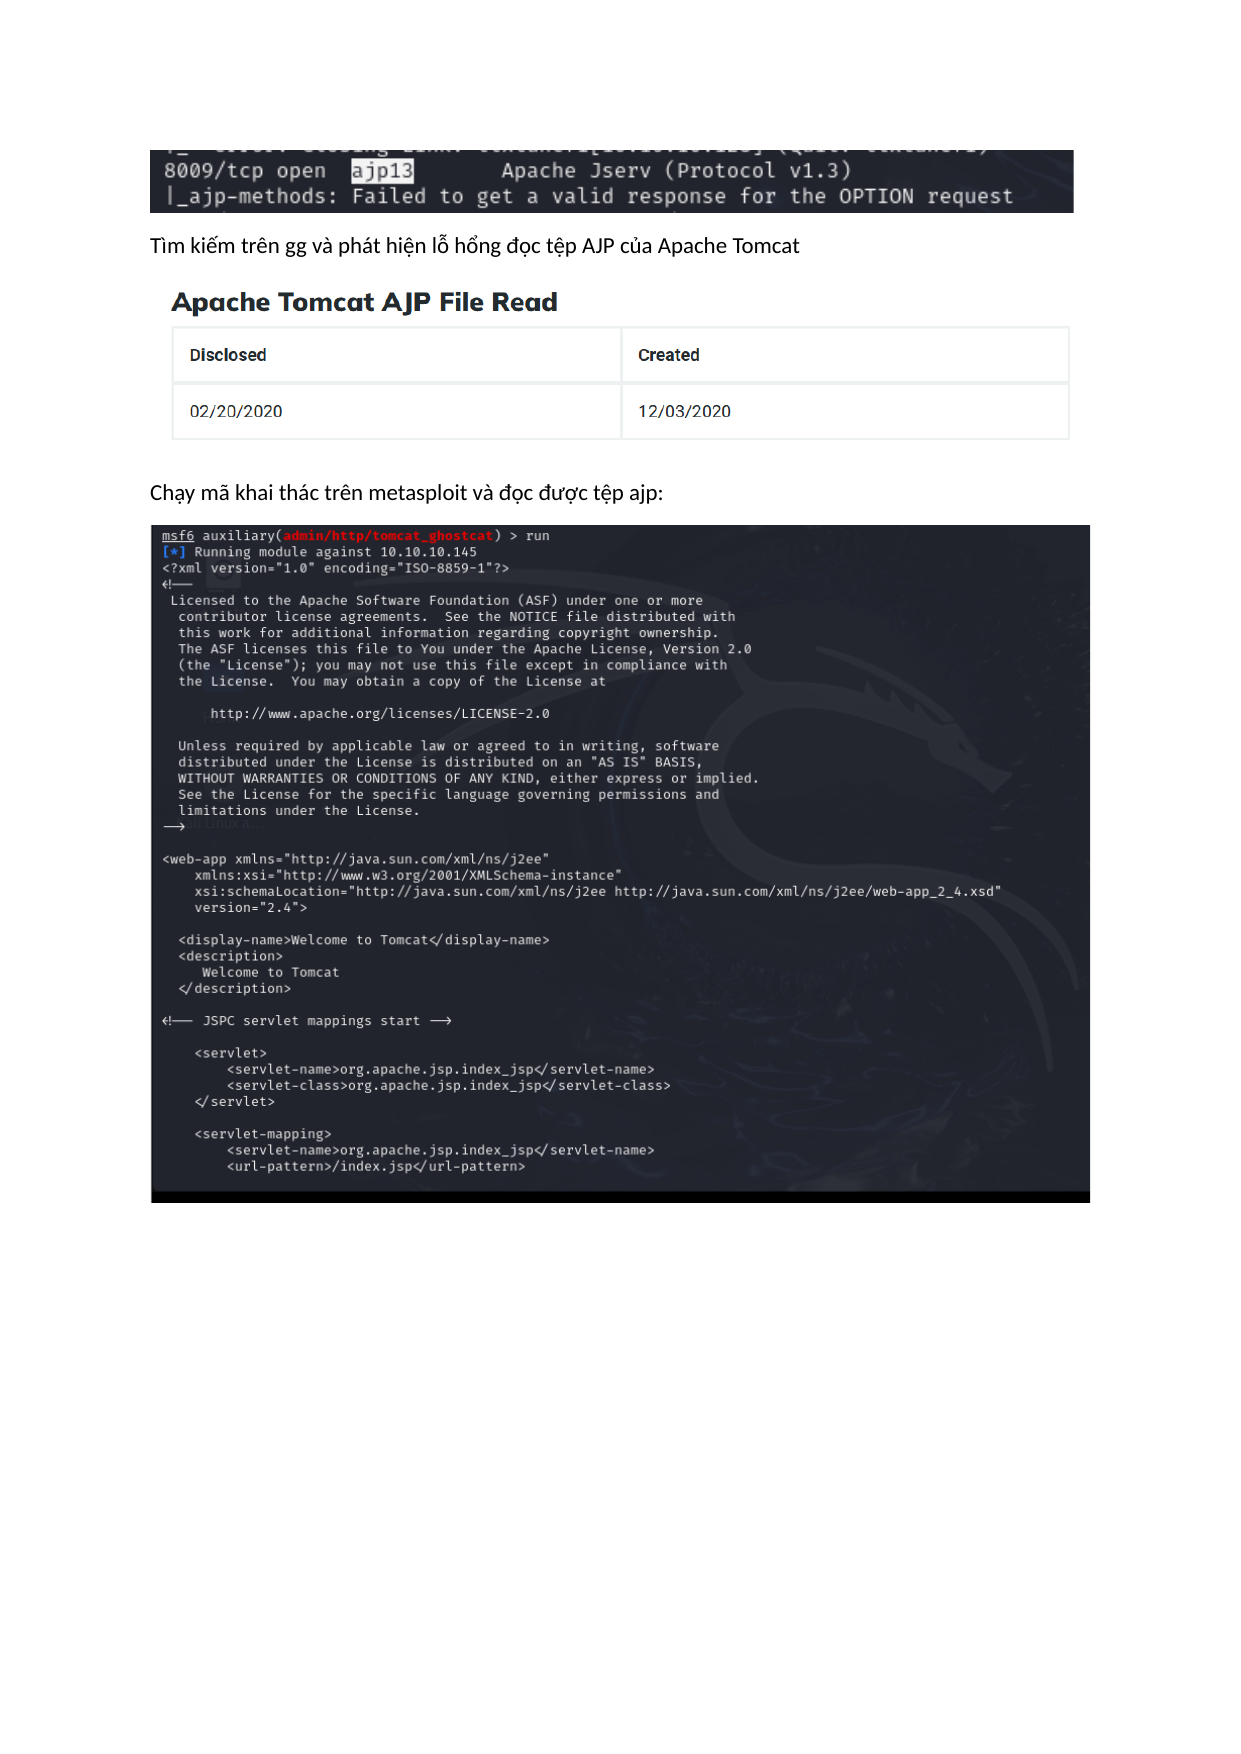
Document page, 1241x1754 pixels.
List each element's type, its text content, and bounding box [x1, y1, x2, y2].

text Tìm kiếm trên gg và phát hiện lỗ hổng đọc tệp AJP của Apache Tomcat [150, 231, 1090, 259]
text Chạy mã khai thác trên metasploit và đọc được tệp ajp: [150, 478, 1090, 506]
picture [150, 278, 1091, 460]
picture [150, 525, 1091, 1203]
picture [150, 150, 1074, 213]
